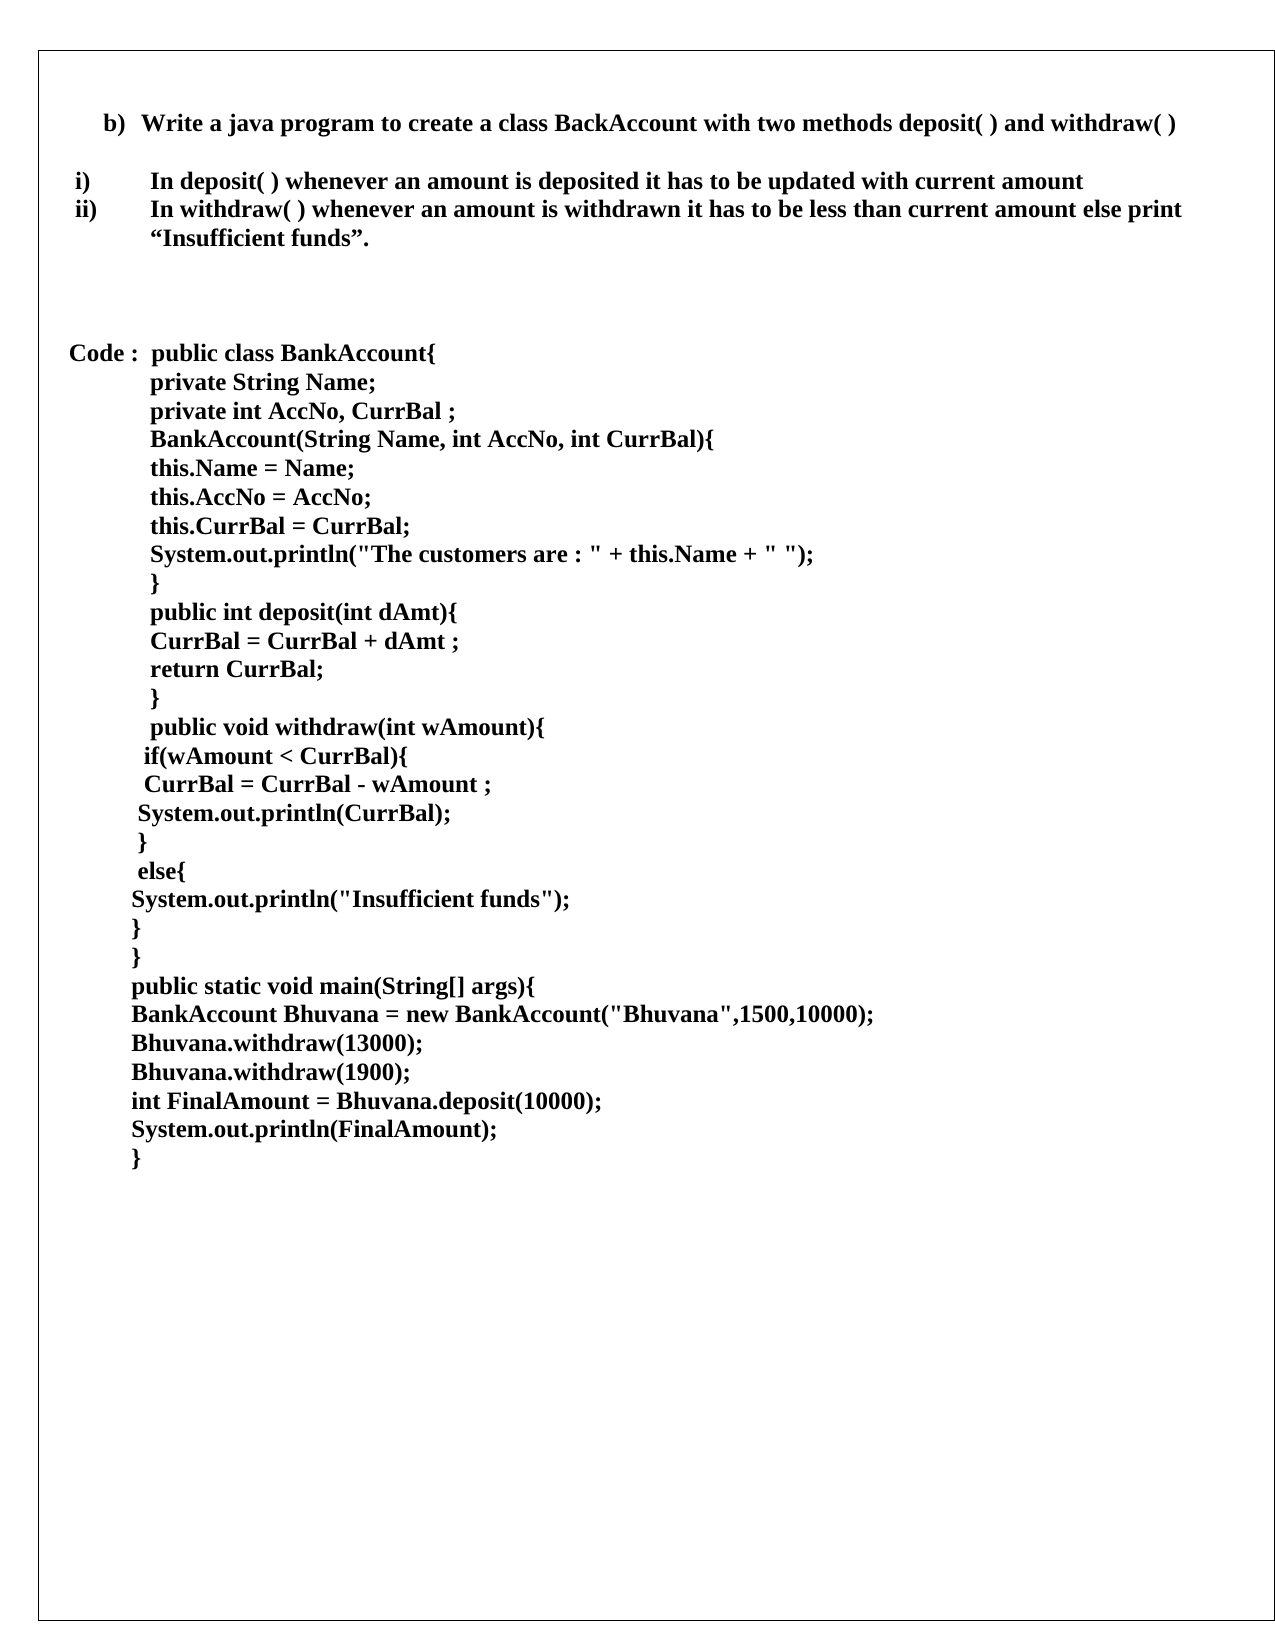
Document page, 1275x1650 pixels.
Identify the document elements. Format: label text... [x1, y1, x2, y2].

text return CurrBal; [39, 654, 1274, 683]
text CurrBal = CurrBal - wAmount ; [39, 769, 1274, 798]
text int FinalAmount = Bhuvana.deposit(10000); [39, 1086, 1274, 1114]
text BankAccount(String Name, int AccNo, int CurrBal){ [39, 424, 1274, 453]
text this.Name = Name; [112, 453, 1274, 482]
list In withdraw( ) whenever an amount is withdrawn it has to be less than current amount else print “Insufficient funds”. [75, 194, 1274, 252]
text System.out.println("Insufficient funds"); [39, 884, 1274, 913]
text this.AccNo = AccNo; [39, 482, 1274, 511]
text BankAccount Bhuvana = new BankAccount("Bhuvana",1500,10000); [39, 999, 1274, 1028]
text else{ [39, 856, 1274, 884]
list In deposit( ) whenever an amount is deposited it has to be updated with current amount [75, 166, 1274, 194]
text Bhuvana.withdraw(1900); [39, 1057, 1274, 1086]
text } [39, 827, 1274, 856]
text CurrBal = CurrBal + dAmt ; [39, 626, 1274, 654]
text } [39, 1143, 1274, 1172]
list Write a java program to create a class BackAccount with two methods deposit( ) and withdraw( ) [103, 108, 1274, 137]
text private int AccNo, CurrBal ; [39, 396, 1274, 424]
text public void withdraw(int wAmount){ [39, 712, 1274, 741]
text public int deposit(int dAmt){ [112, 597, 1274, 626]
text } [39, 913, 1274, 942]
text private String Name; [39, 367, 1274, 396]
text public static void main(String[] args){ [112, 971, 1274, 999]
text System.out.println("The customers are : " + this.Name + " "); [39, 539, 1274, 568]
text } [112, 568, 1274, 597]
text System.out.println(CurrBal); [39, 798, 1274, 827]
text Code : public class BankAccount{ [39, 338, 1274, 367]
text } [39, 942, 1274, 971]
text } [39, 683, 1274, 712]
text this.CurrBal = CurrBal; [39, 511, 1274, 539]
text Bhuvana.withdraw(13000); [39, 1028, 1274, 1057]
text System.out.println(FinalAmount); [39, 1114, 1274, 1143]
text if(wAmount < CurrBal){ [39, 741, 1274, 769]
